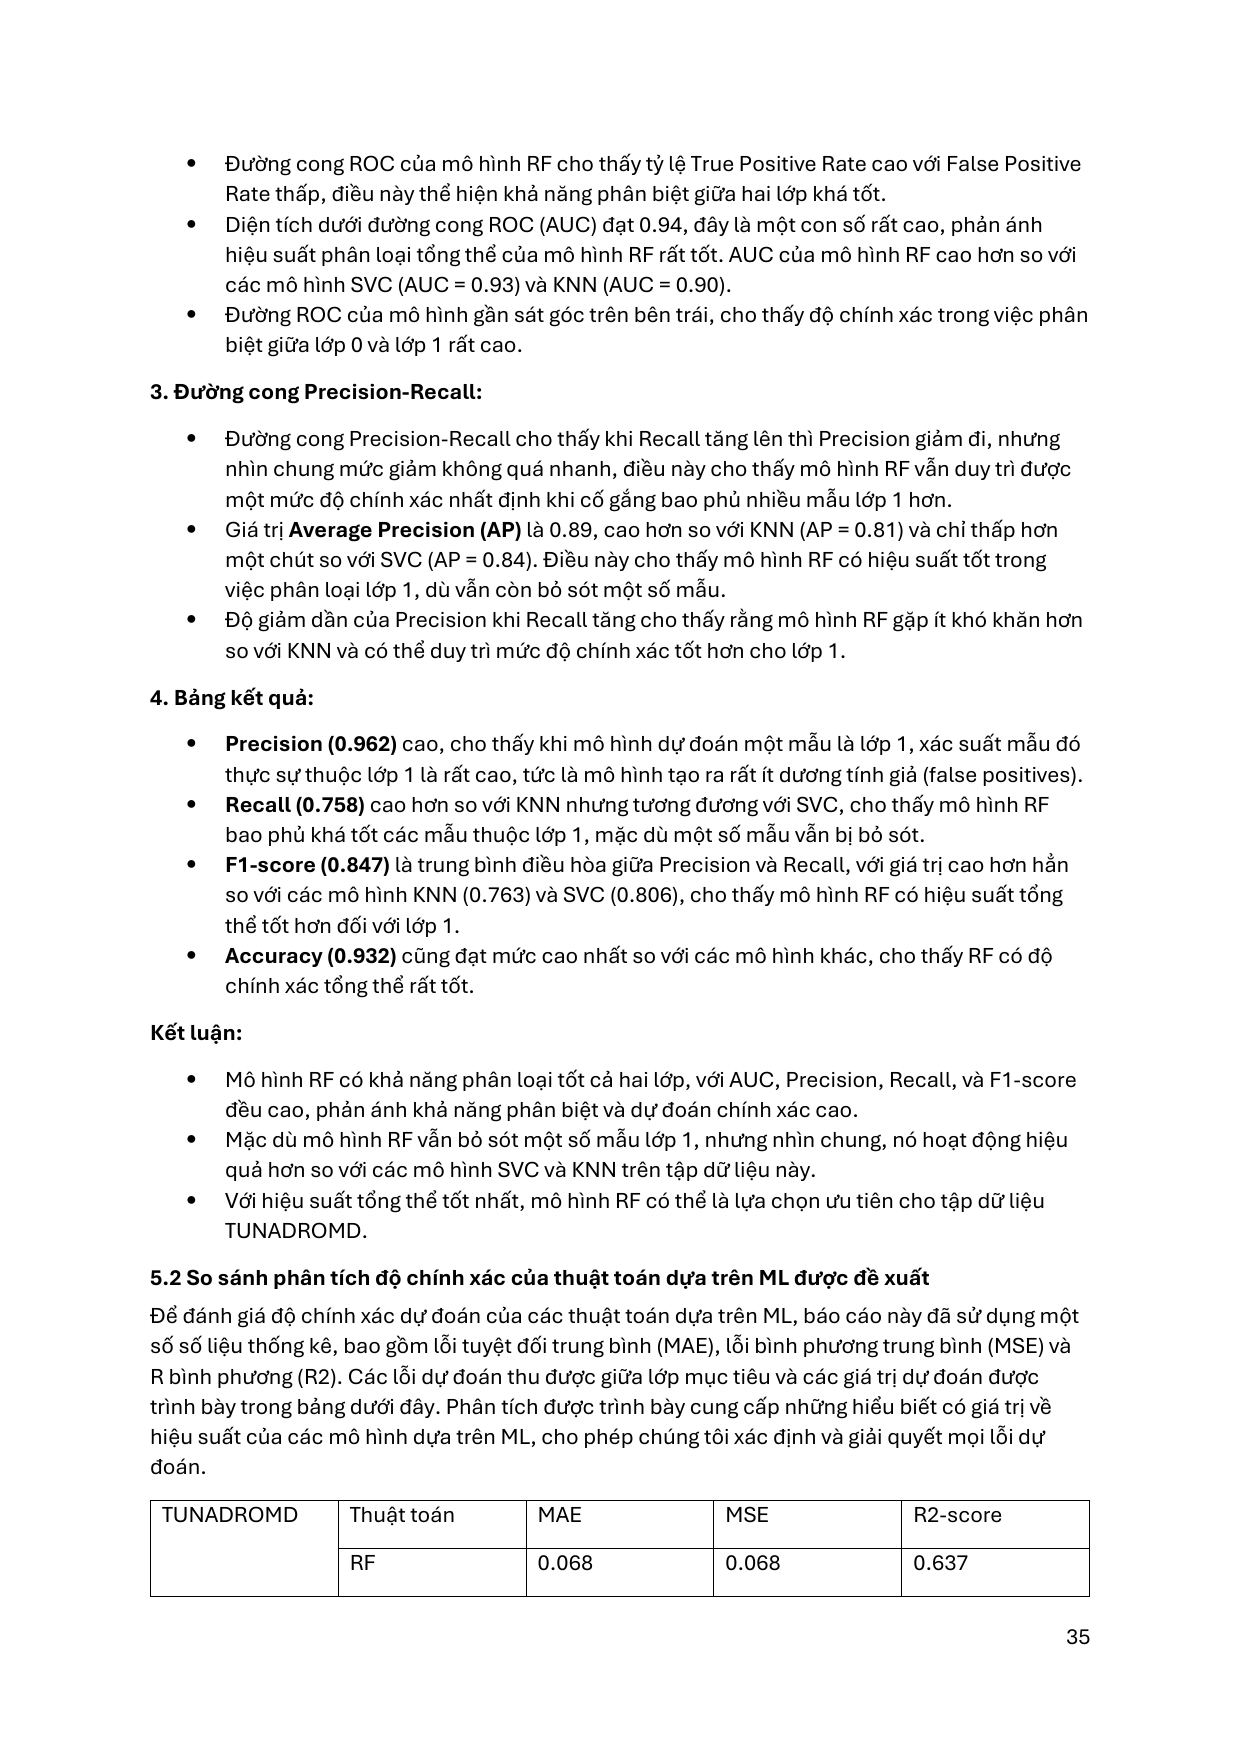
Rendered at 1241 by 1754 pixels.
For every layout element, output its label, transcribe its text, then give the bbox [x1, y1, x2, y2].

subtitle 5.2 So sánh phân tích độ chính xác của thuật toán dựa trên ML được đề xuất [150, 1263, 1090, 1292]
list Precision (0.962) cao, cho thấy khi mô hình dự đoán một mẫu là lớp 1, xác suất mẫu đó thực sự thuộc lớp 1 là rất cao, tức là mô hình tạo ra rất ít dương tính giả (false positives). [187, 730, 1090, 788]
table_header R2-score [902, 1501, 1089, 1548]
text 4. Bảng kết quả: [150, 683, 1090, 711]
list Giá trị Average Precision (AP) là 0.89, cao hơn so với KNN (AP = 0.81) và chỉ thấp hơn một chút so với SVC (AP = 0.84). Điều này cho thấy mô hình RF có hiệu suất tốt trong việc phân loại lớp 1, dù vẫn còn bỏ sót một số mẫu. [187, 516, 1090, 604]
text 3. Đường cong Precision-Recall: [150, 378, 1090, 406]
table_cell 0.068 [527, 1549, 713, 1596]
table_header MAE [527, 1501, 713, 1548]
table_cell 0.637 [902, 1549, 1089, 1596]
list Mô hình RF có khả năng phân loại tốt cả hai lớp, với AUC, Precision, Recall, và F1-score đều cao, phản ánh khả năng phân biệt và dự đoán chính xác cao. [187, 1066, 1090, 1124]
list F1-score (0.847) là trung bình điều hòa giữa Precision và Recall, với giá trị cao hơn hẳn so với các mô hình KNN (0.763) và SVC (0.806), cho thấy mô hình RF có hiệu suất tổng thể tốt hơn đối với lớp 1. [187, 851, 1090, 939]
table_header MSE [714, 1501, 901, 1548]
text Để đánh giá độ chính xác dự đoán của các thuật toán dựa trên ML, báo cáo này đã sử dụng một số số liệu thống kê, bao gồm lỗi tuyệt đối trung bình (MAE), lỗi bình phương trung bình (MSE) và R bình phương (R2). Các lỗi dự đoán thu được giữa lớp mục tiêu và các giá trị dự đoán được trình bày trong bảng dưới đây. Phân tích được trình bày cung cấp những hiểu biết có giá trị về hiệu suất của các mô hình dựa trên ML, cho phép chúng tôi xác định và giải quyết mọi lỗi dự đoán. [150, 1302, 1090, 1481]
list Đường cong Precision-Recall cho thấy khi Recall tăng lên thì Precision giảm đi, nhưng nhìn chung mức giảm không quá nhanh, điều này cho thấy mô hình RF vẫn duy trì được một mức độ chính xác nhất định khi cố gắng bao phủ nhiều mẫu lớp 1 hơn. [187, 425, 1090, 513]
list Mặc dù mô hình RF vẫn bỏ sót một số mẫu lớp 1, nhưng nhìn chung, nó hoạt động hiệu quả hơn so với các mô hình SVC và KNN trên tập dữ liệu này. [187, 1126, 1090, 1184]
list Độ giảm dần của Precision khi Recall tăng cho thấy rằng mô hình RF gặp ít khó khăn hơn so với KNN và có thể duy trì mức độ chính xác tốt hơn cho lớp 1. [187, 606, 1090, 664]
table_cell 0.068 [714, 1549, 901, 1596]
list Diện tích dưới đường cong ROC (AUC) đạt 0.94, đây là một con số rất cao, phản ánh hiệu suất phân loại tổng thể của mô hình RF rất tốt. AUC của mô hình RF cao hơn so với các mô hình SVC (AUC = 0.93) và KNN (AUC = 0.90). [187, 210, 1090, 299]
text Kết luận: [150, 1019, 1090, 1047]
list Với hiệu suất tổng thể tốt nhất, mô hình RF có thể là lựa chọn ưu tiên cho tập dữ liệu TUNADROMD. [187, 1186, 1090, 1245]
list Đường cong ROC của mô hình RF cho thấy tỷ lệ True Positive Rate cao với False Positive Rate thấp, điều này thể hiện khả năng phân biệt giữa hai lớp khá tốt. [187, 150, 1090, 208]
table_header [339, 1501, 526, 1548]
list Recall (0.758) cao hơn so với KNN nhưng tương đương với SVC, cho thấy mô hình RF bao phủ khá tốt các mẫu thuộc lớp 1, mặc dù một số mẫu vẫn bị bỏ sót. [187, 791, 1090, 849]
list Accuracy (0.932) cũng đạt mức cao nhất so với các mô hình khác, cho thấy RF có độ chính xác tổng thể rất tốt. [187, 942, 1090, 1000]
table_header TUNADROMD [151, 1501, 338, 1596]
table_cell RF [339, 1549, 526, 1596]
list Đường ROC của mô hình gần sát góc trên bên trái, cho thấy độ chính xác trong việc phân biệt giữa lớp 0 và lớp 1 rất cao. [187, 301, 1090, 359]
